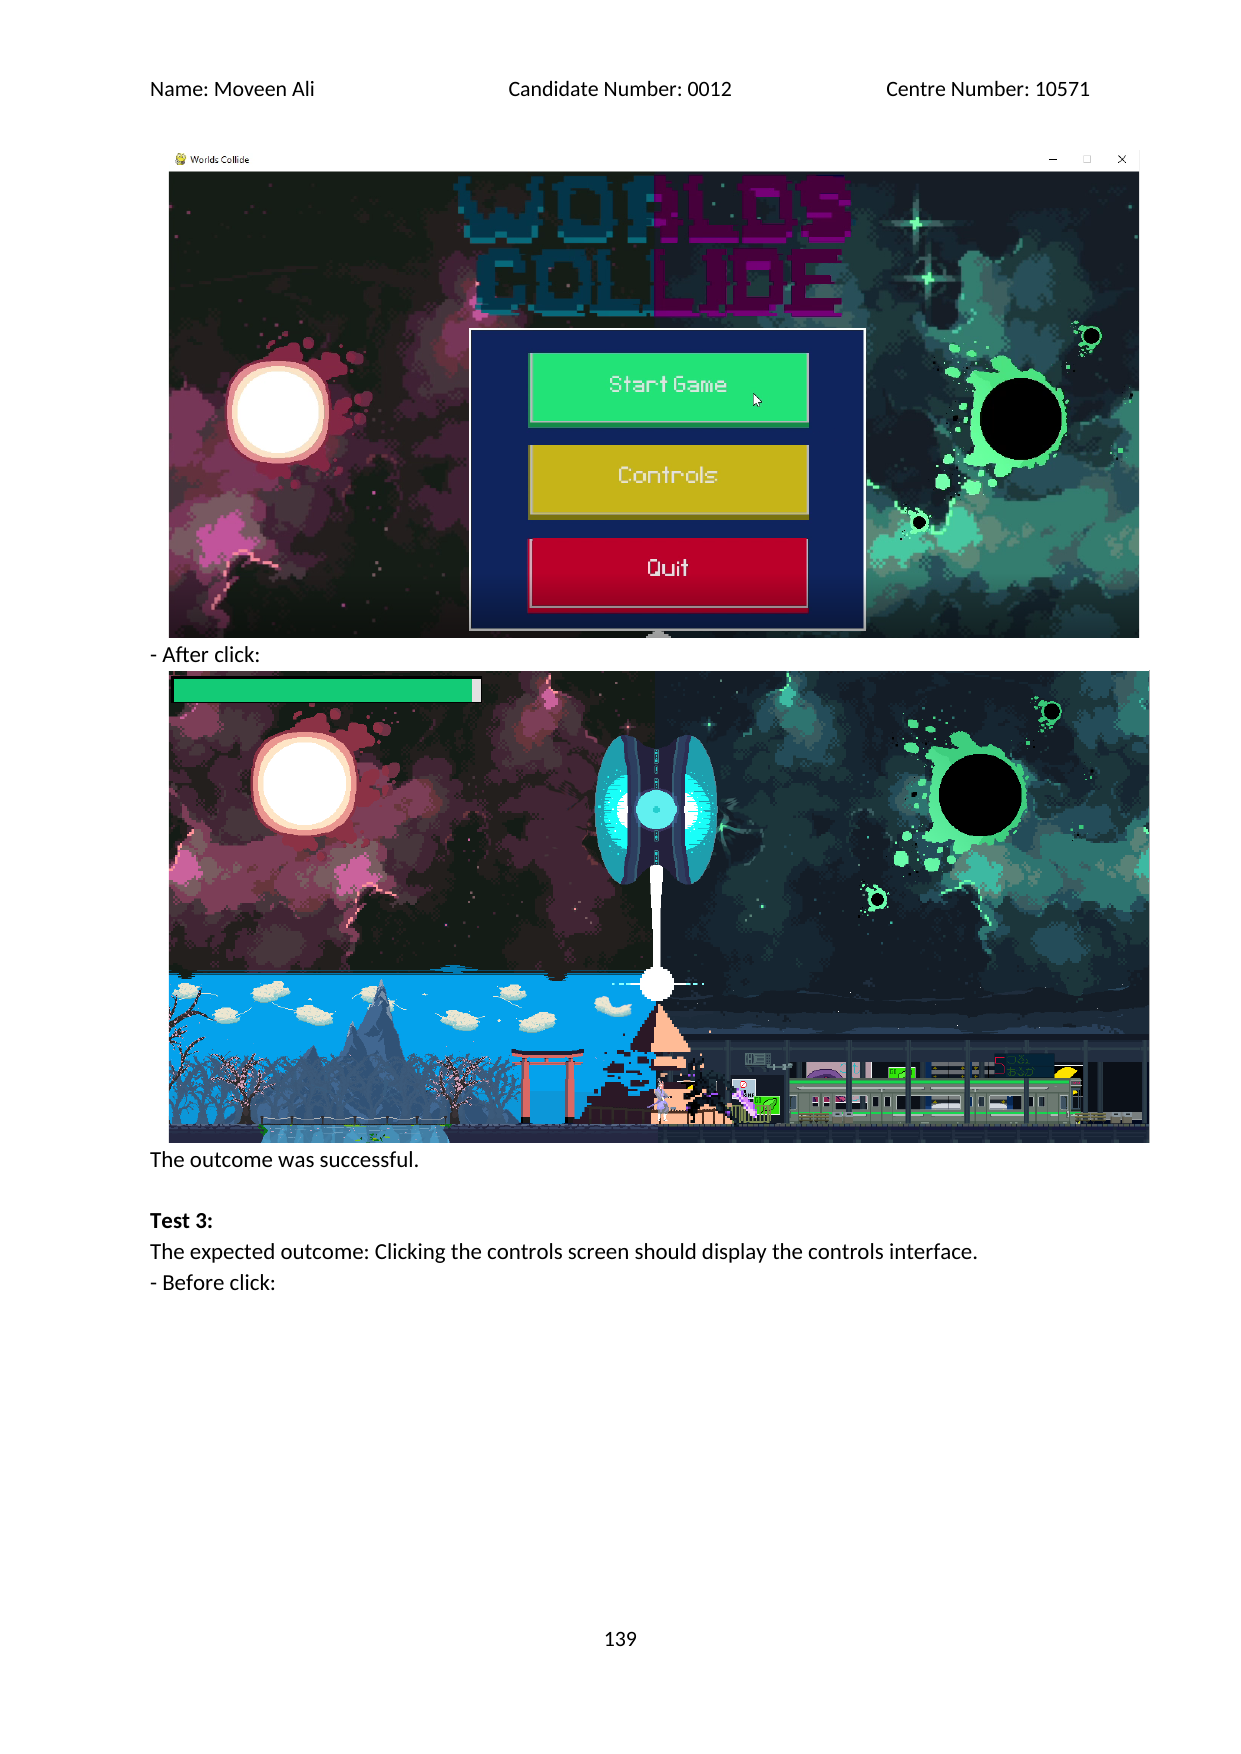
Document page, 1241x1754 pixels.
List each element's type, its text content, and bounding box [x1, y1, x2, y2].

text - Before click: [150, 1268, 1090, 1296]
text The outcome was successful. [150, 671, 1090, 1173]
text - After click: [150, 150, 1090, 668]
text Test 3: [150, 1207, 1090, 1235]
text The expected outcome: Clicking the controls screen should display the controls interface. [150, 1237, 1090, 1265]
